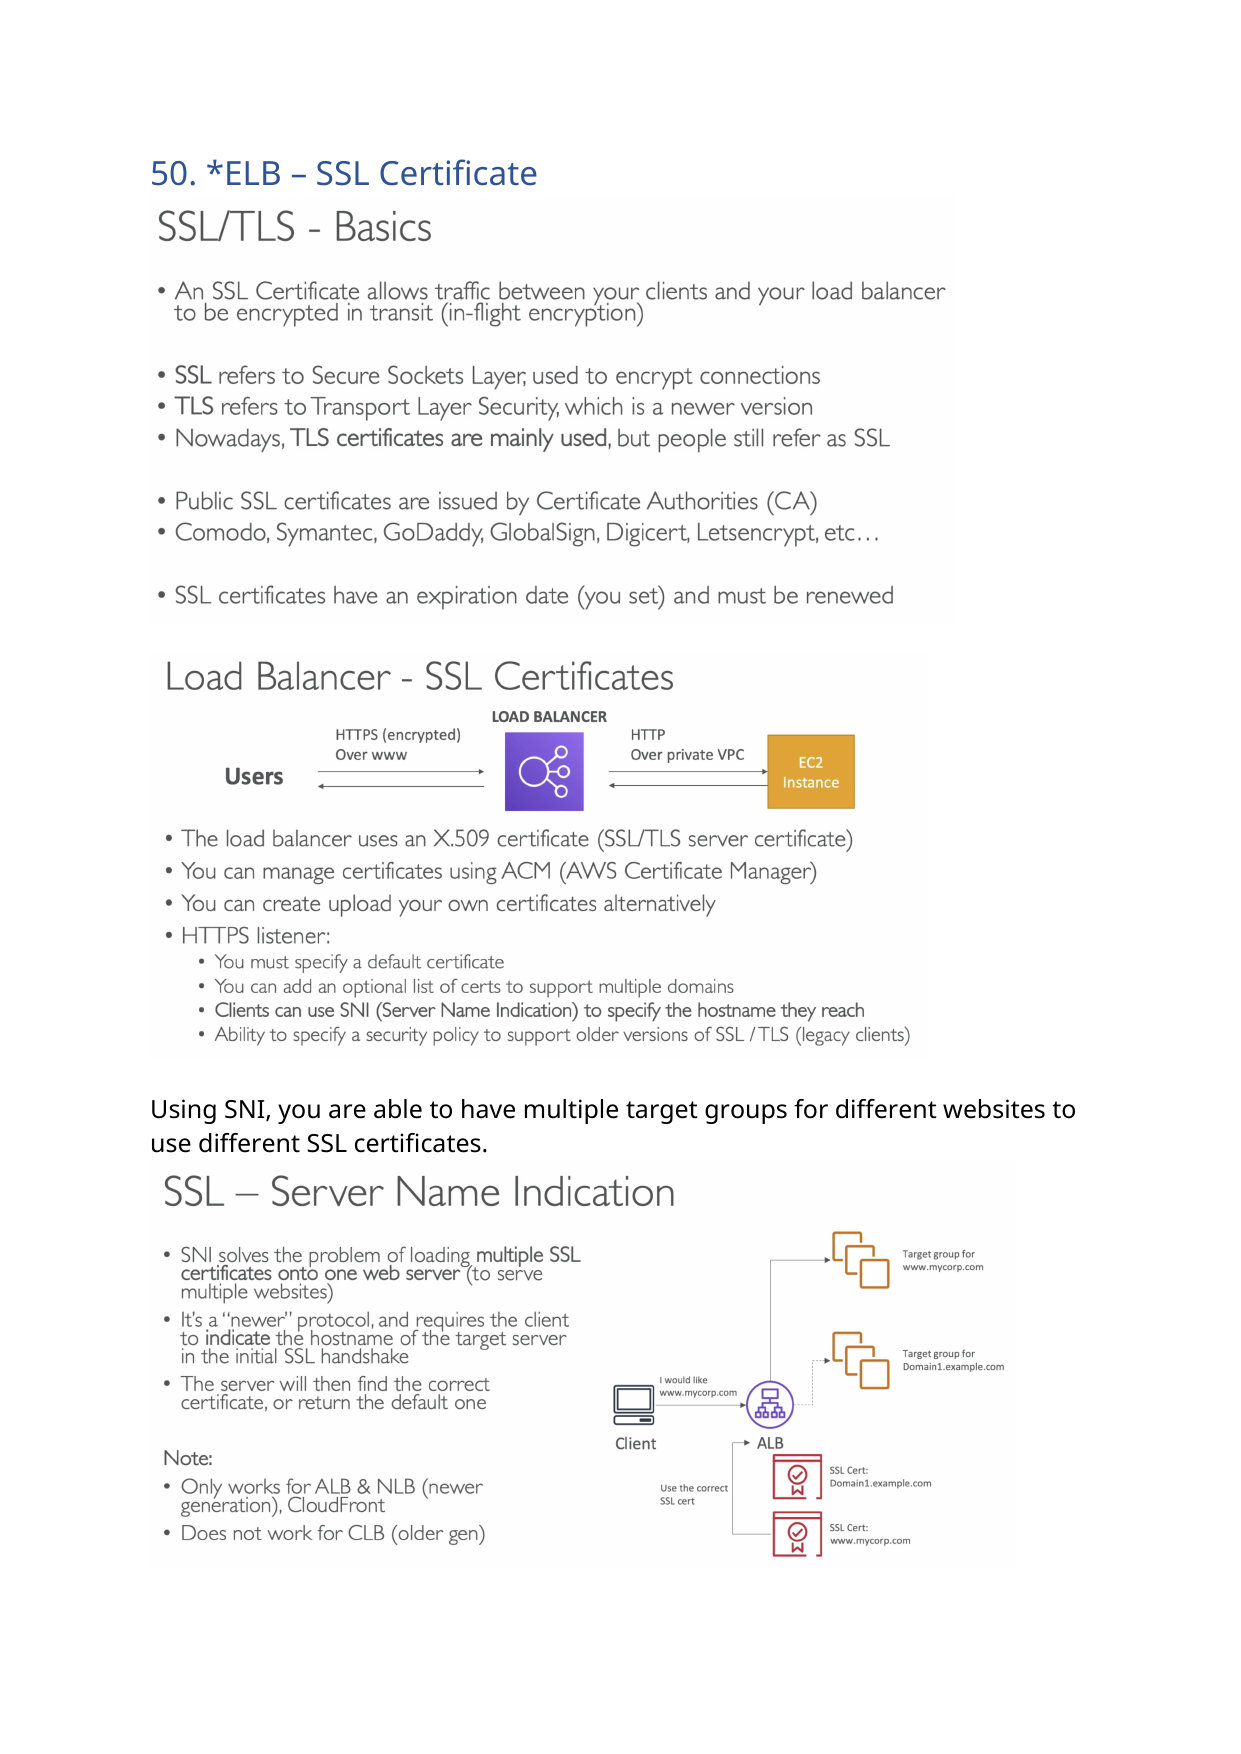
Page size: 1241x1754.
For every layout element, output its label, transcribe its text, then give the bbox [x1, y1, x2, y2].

text Using SNI, you are able to have multiple target groups for different websites to use different SSL certificates. [150, 1092, 1090, 1160]
picture [150, 195, 956, 623]
picture [150, 653, 929, 1058]
subtitle 50. *ELB – SSL Certificate [150, 150, 1090, 195]
picture [150, 1160, 1017, 1567]
